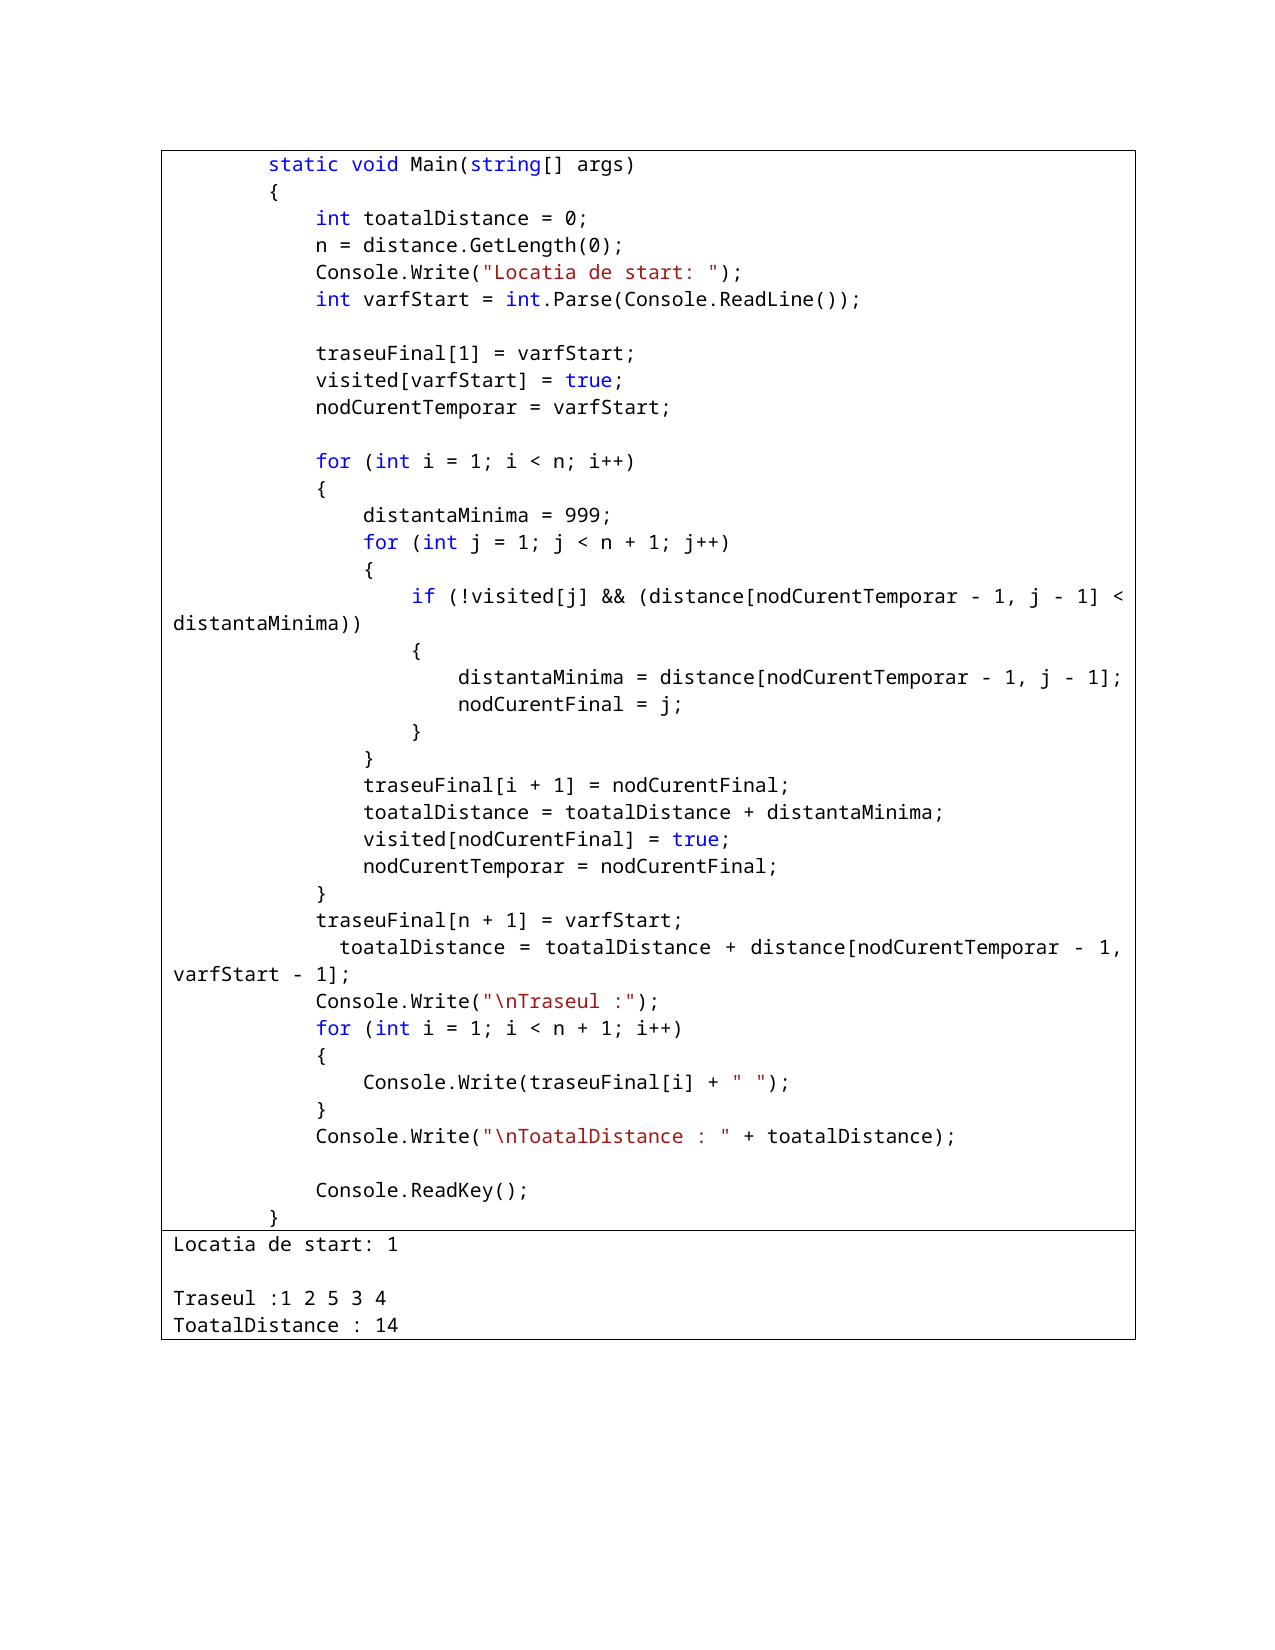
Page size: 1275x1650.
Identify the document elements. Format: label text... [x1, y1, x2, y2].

table_cell Locatia de start: 1 Traseul :1 2 5 3 4 ToatalDistance : 14 [162, 1231, 1135, 1338]
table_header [162, 151, 1135, 1230]
